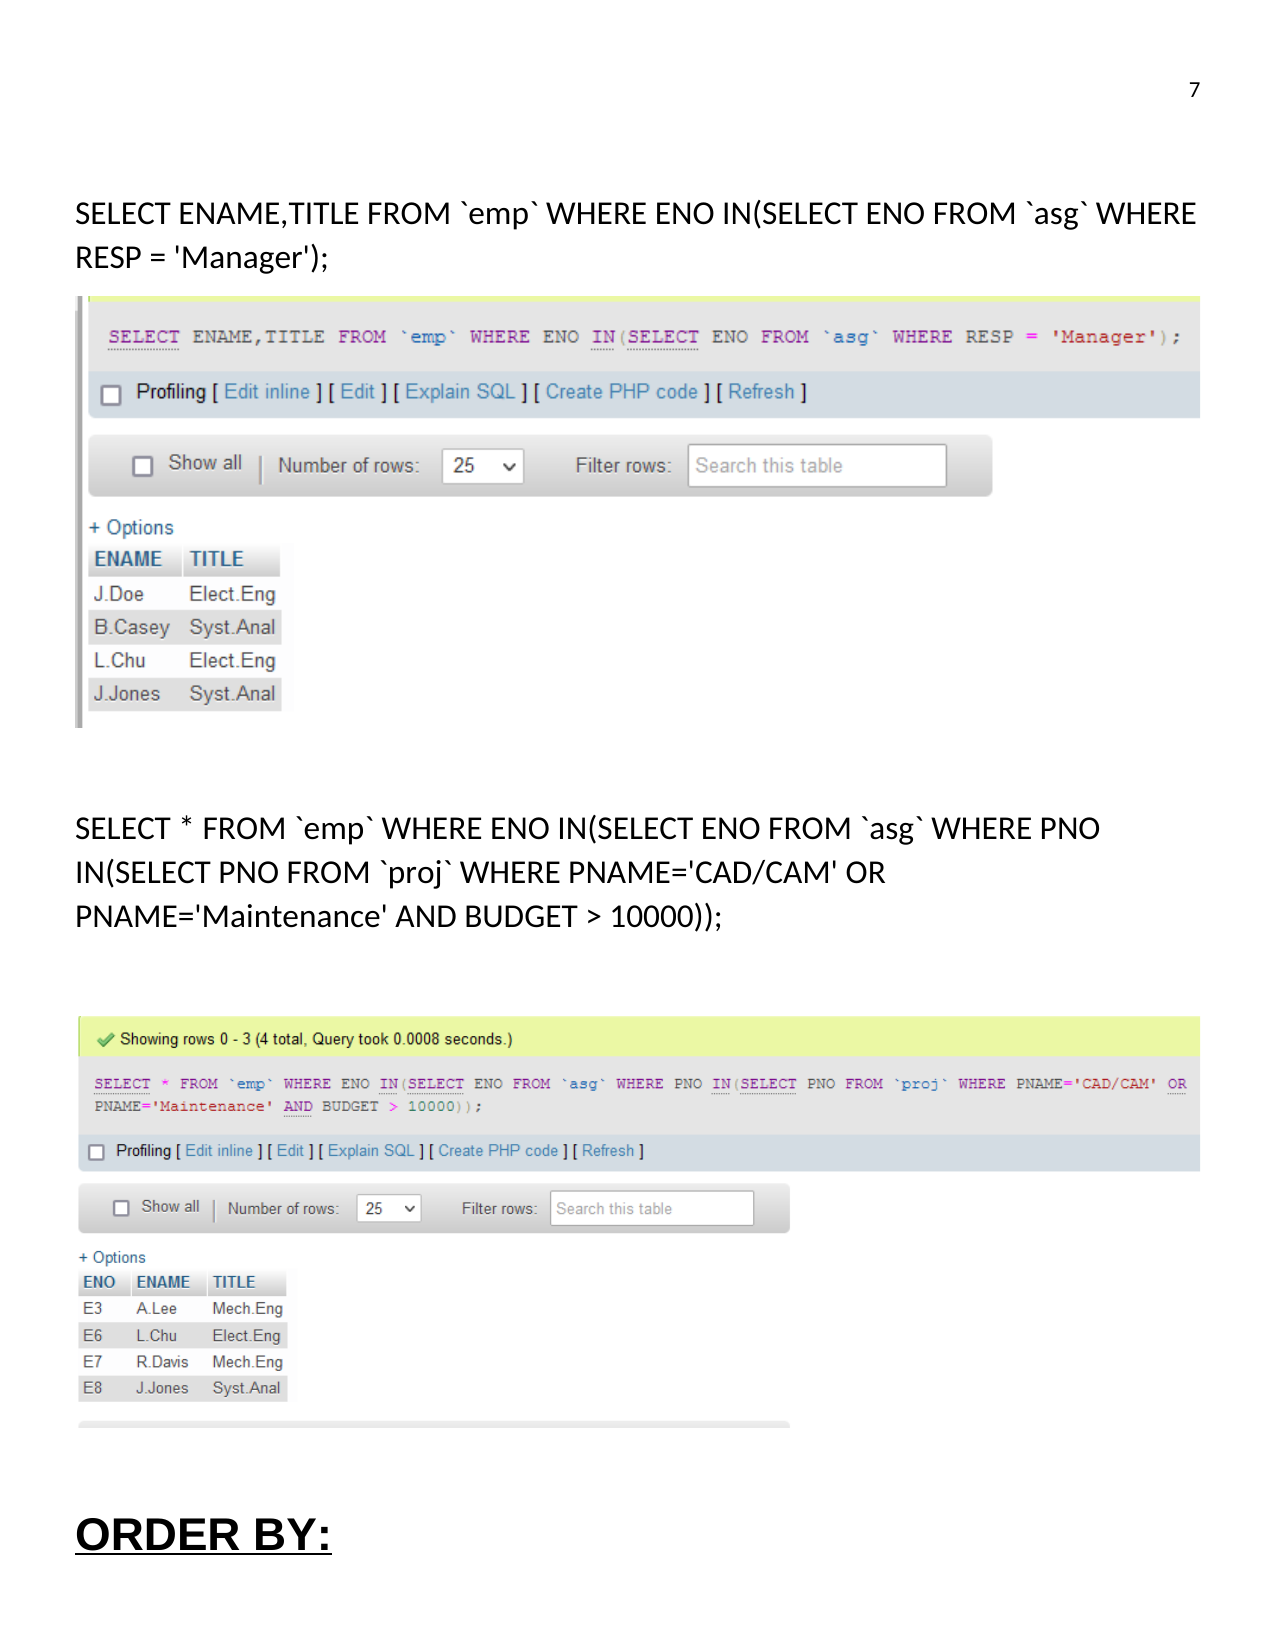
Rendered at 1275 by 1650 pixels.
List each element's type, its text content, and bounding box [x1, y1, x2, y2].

text SELECT * FROM `emp` WHERE ENO IN(SELECT ENO FROM `asg` WHERE PNO IN(SELECT PNO FROM `proj` WHERE PNAME='CAD/CAM' OR PNAME='Maintenance' AND BUDGET > 10000)); [75, 807, 1200, 936]
picture [75, 296, 1200, 728]
picture [75, 1016, 1200, 1428]
text ORDER BY: [75, 1507, 1200, 1560]
text SELECT ENAME,TITLE FROM `emp` WHERE ENO IN(SELECT ENO FROM `asg` WHERE RESP = 'Manager'); [75, 192, 1200, 276]
